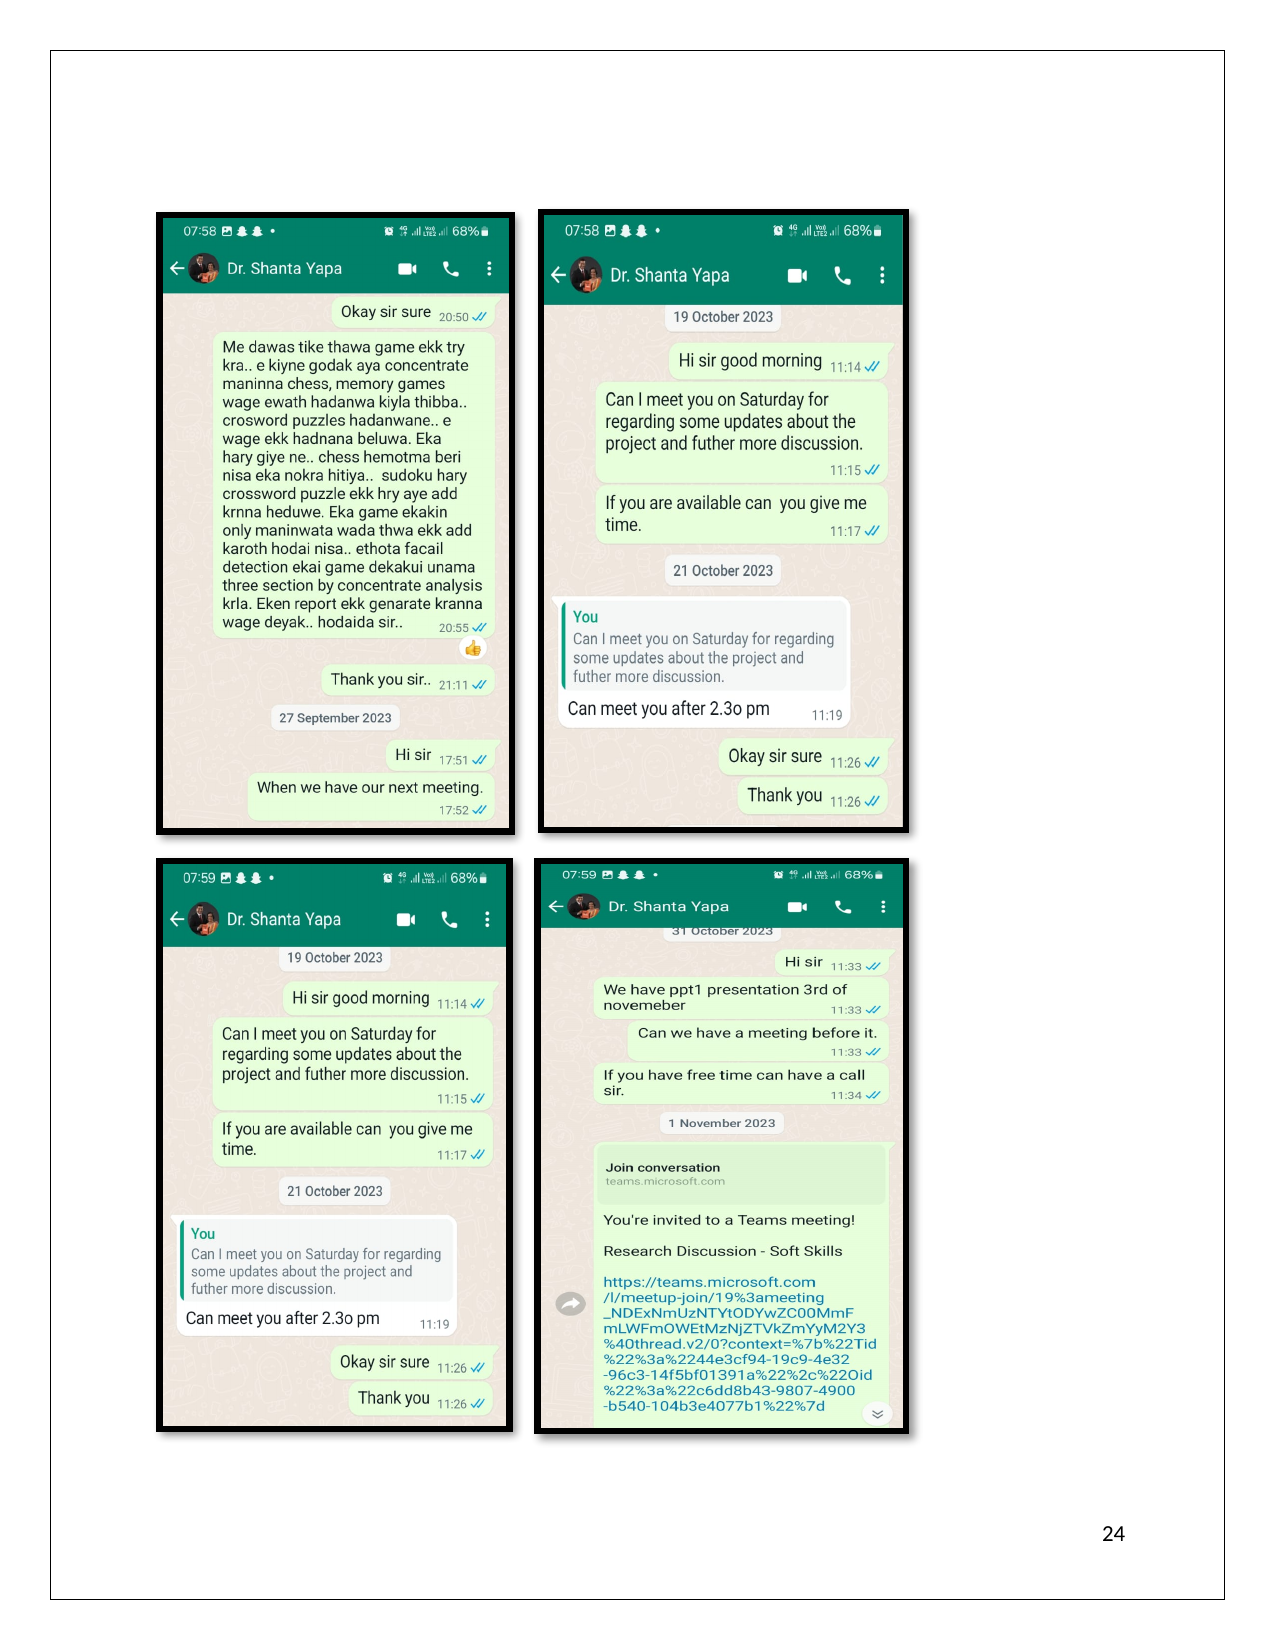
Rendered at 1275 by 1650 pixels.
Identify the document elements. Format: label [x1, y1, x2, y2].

picture [163, 218, 509, 828]
picture [163, 864, 506, 1426]
picture [541, 864, 903, 1428]
picture [544, 215, 903, 827]
